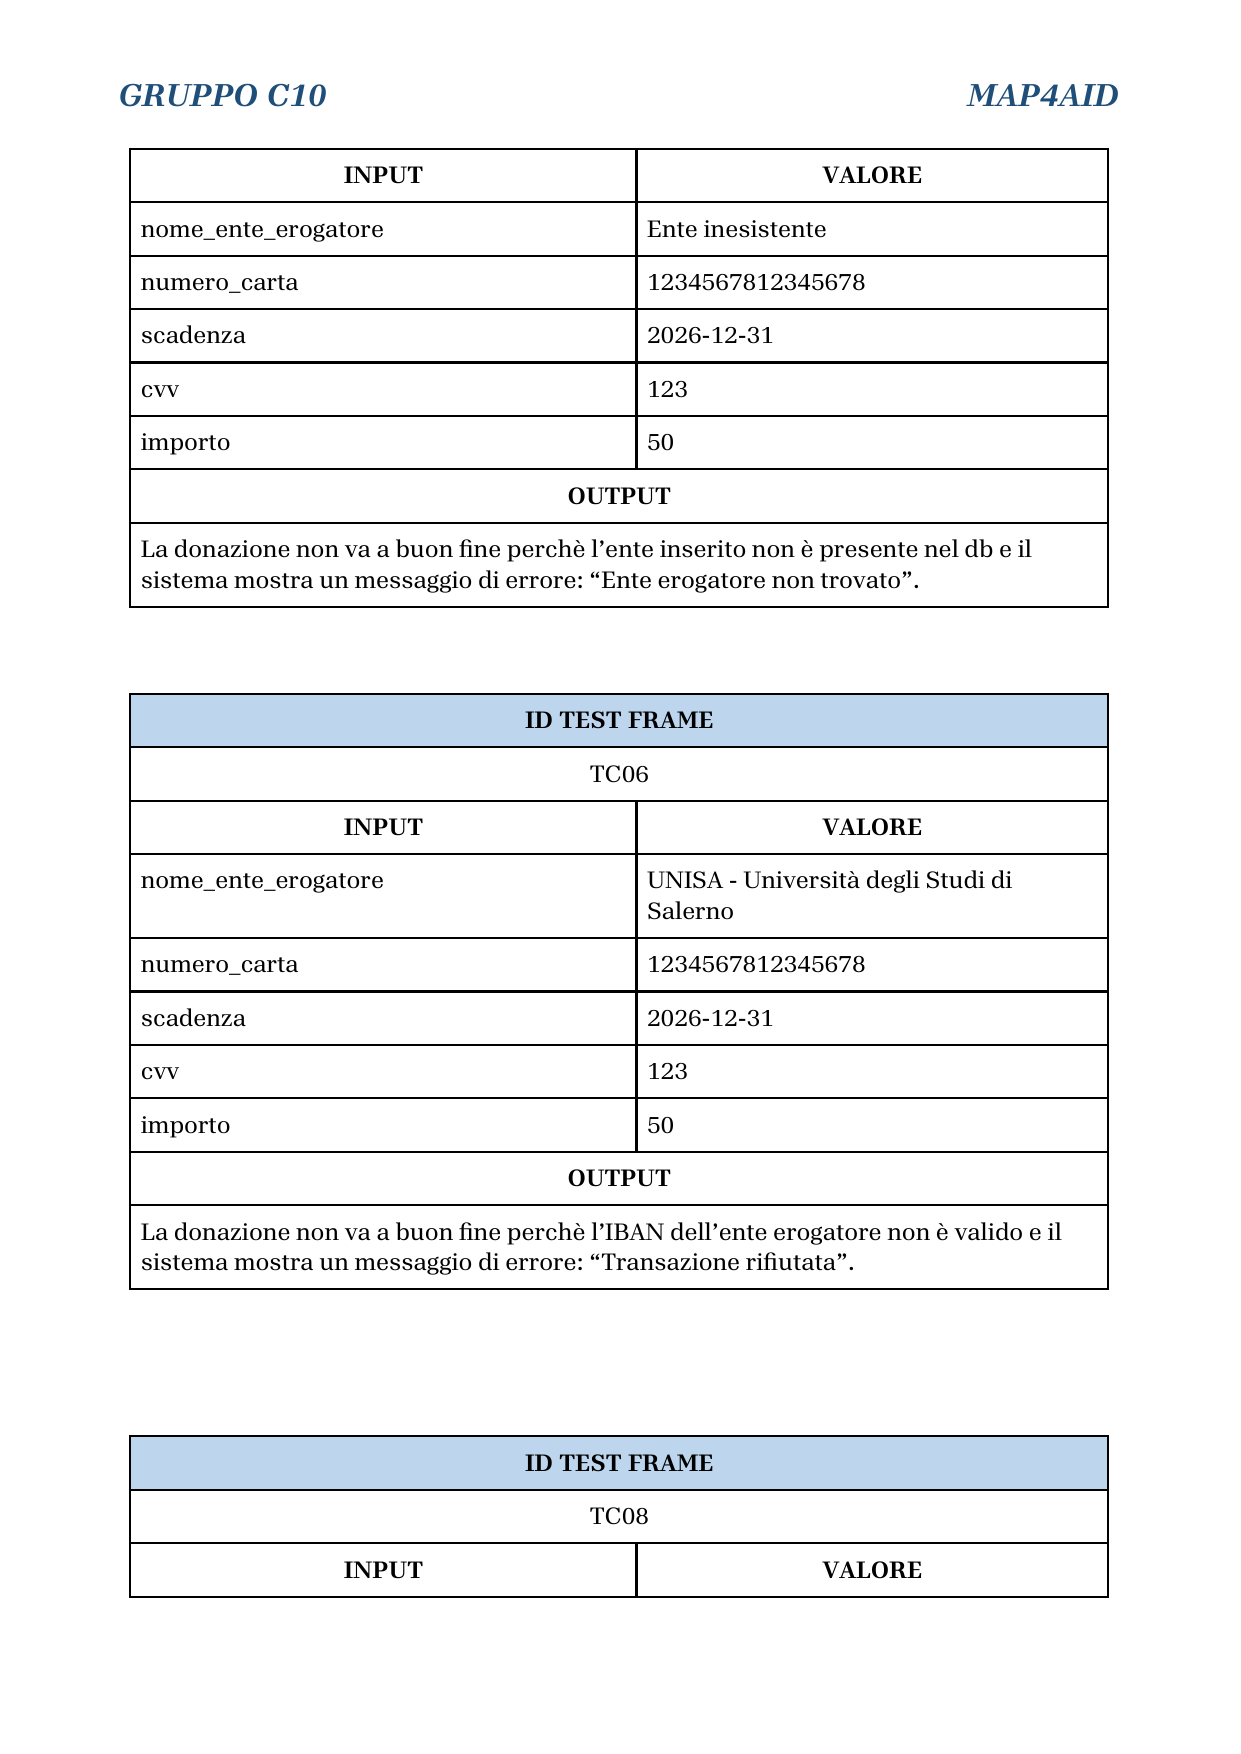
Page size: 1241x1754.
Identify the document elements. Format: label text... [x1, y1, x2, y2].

table_cell 50 [638, 417, 1107, 468]
table_cell numero_carta [131, 257, 635, 308]
table_cell nome_ente_erogatore [131, 203, 635, 254]
table_cell VALORE [638, 1544, 1107, 1596]
table_cell VALORE [638, 150, 1107, 201]
table_cell OUTPUT [131, 470, 1107, 522]
table_cell OUTPUT [131, 1153, 1107, 1204]
table_cell scadenza [131, 993, 635, 1044]
table_header ID TEST FRAME [131, 695, 1107, 746]
table_cell La donazione non va a buon fine perchè l’ente inserito non è presente nel db e il sistema mostra un messaggio di errore: “Ente erogatore non trovato”. [131, 524, 1107, 606]
table_cell VALORE [638, 802, 1107, 853]
table_cell importo [131, 417, 635, 468]
table_cell numero_carta [131, 939, 635, 990]
table_cell nome_ente_erogatore [131, 855, 635, 937]
table_cell importo [131, 1099, 635, 1151]
table_cell La donazione non va a buon fine perchè l’IBAN dell’ente erogatore non è valido e il sistema mostra un messaggio di errore: “Transazione rifiutata”. [131, 1206, 1107, 1288]
table_cell 123 [638, 364, 1107, 415]
table_cell TC08 [131, 1491, 1107, 1542]
table_cell 2026-12-31 [638, 993, 1107, 1044]
table_cell cvv [131, 1046, 635, 1097]
table_cell 123 [638, 1046, 1107, 1097]
table_cell cvv [131, 364, 635, 415]
table_cell INPUT [131, 1544, 635, 1596]
table_cell UNISA - Università degli Studi di Salerno [638, 855, 1107, 937]
table_cell 2026-12-31 [638, 310, 1107, 361]
table_cell scadenza [131, 310, 635, 361]
table_cell 1234567812345678 [638, 257, 1107, 308]
table_header ID TEST FRAME [131, 1437, 1107, 1489]
table_cell INPUT [131, 150, 635, 201]
table_cell Ente inesistente [638, 203, 1107, 254]
table_cell 1234567812345678 [638, 939, 1107, 990]
table_cell TC06 [131, 748, 1107, 799]
table_cell INPUT [131, 802, 635, 853]
table_cell 50 [638, 1099, 1107, 1151]
